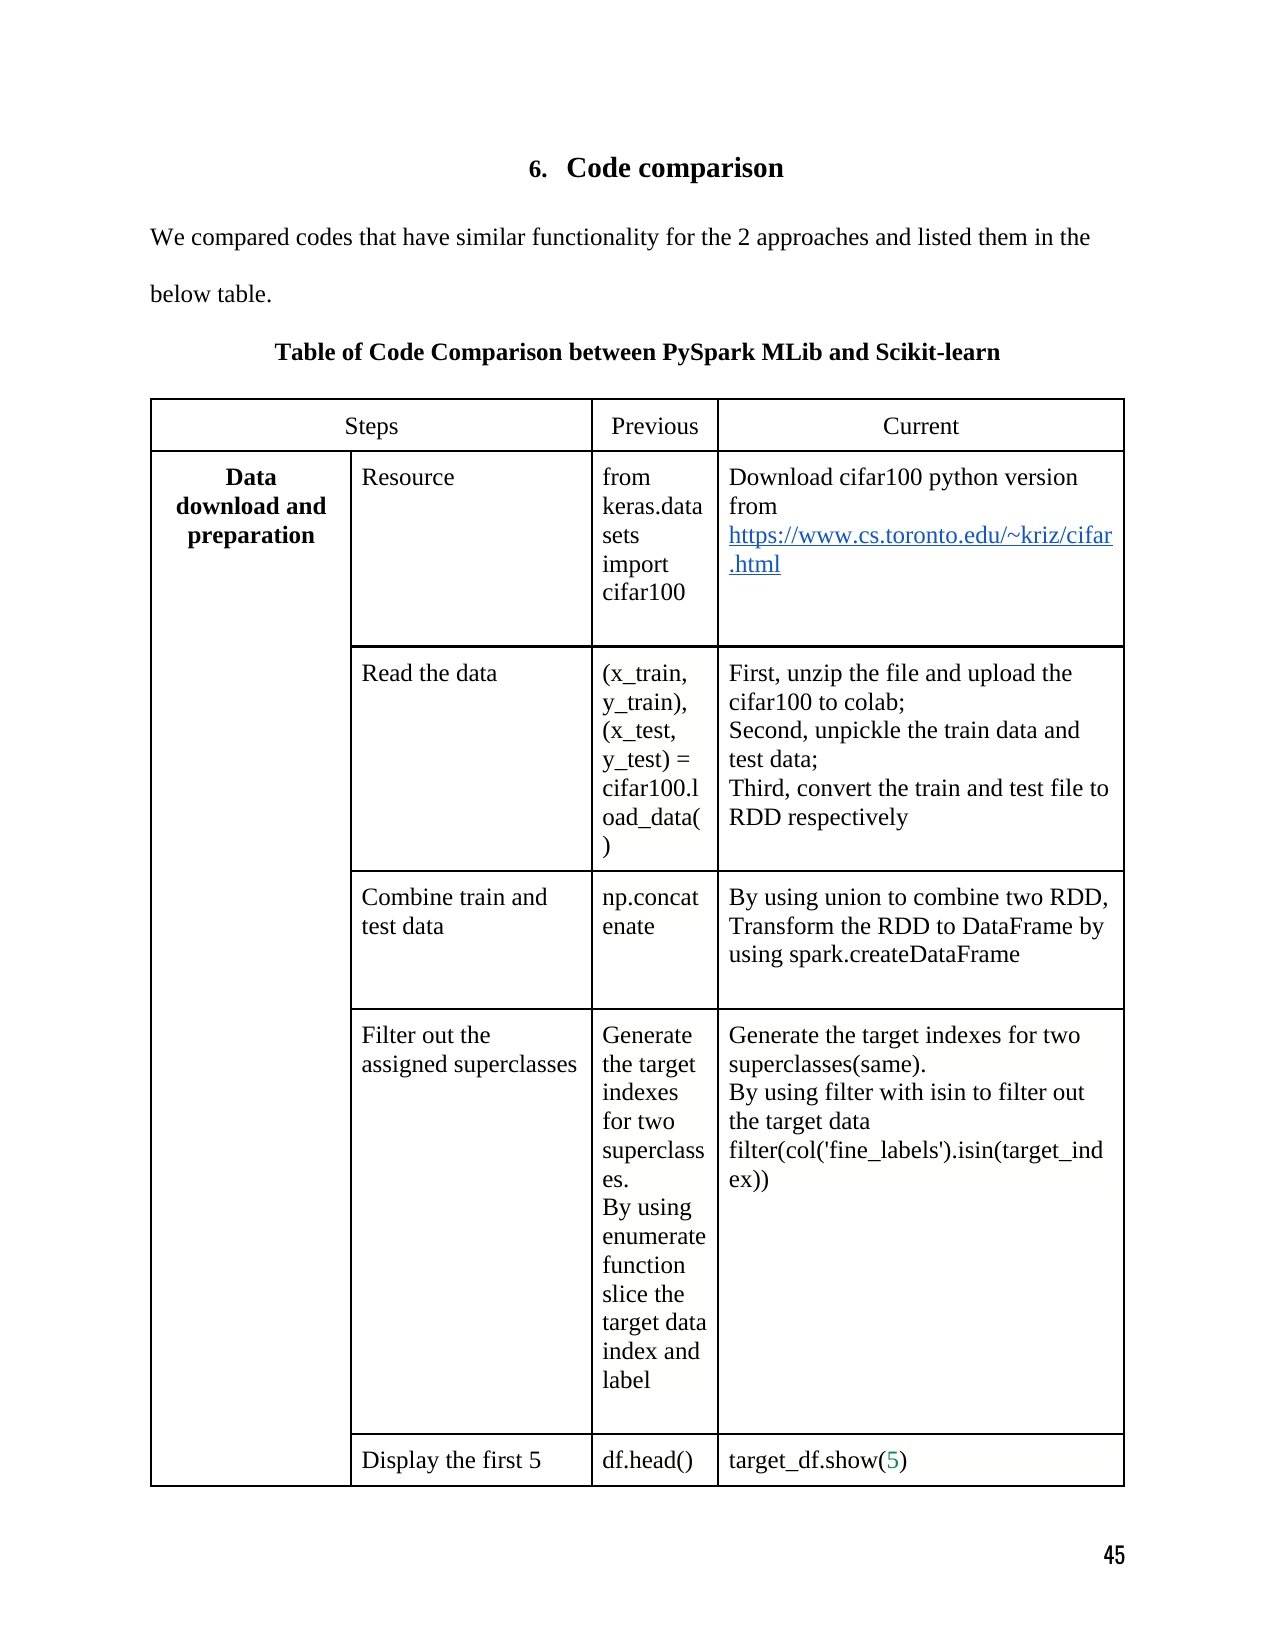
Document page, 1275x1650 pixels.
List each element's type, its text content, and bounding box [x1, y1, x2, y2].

table_cell Download cifar100 python version from https://www.cs.toronto.edu/~kriz/cifar.html [719, 452, 1123, 645]
table_cell Generate the target indexes for two superclasses(same). By using filter with isin to filter out the target data filter(col('fine_labels').isin(target_index)) [719, 1010, 1123, 1433]
table_cell (x_train, y_train), (x_test, y_test) = cifar100.load_data() [593, 648, 717, 869]
subtitle Code comparison [187, 150, 1125, 183]
table_header Current [719, 400, 1123, 450]
table_cell target_df.show(5) [719, 1435, 1123, 1484]
table_cell df.head() [593, 1435, 717, 1484]
table_cell Read the data [352, 648, 591, 869]
text We compared codes that have similar functionality for the 2 approaches and listed them in the below table. [150, 222, 1125, 308]
table_header Steps [152, 400, 591, 450]
table_cell Combine train and test data [352, 872, 591, 1007]
table_cell First, unzip the file and upload the cifar100 to colab; Second, unpickle the train data and test data; Third, convert the train and test file to RDD respectively [719, 648, 1123, 869]
table_cell from keras.datasets import cifar100 [593, 452, 717, 645]
table_cell np.concatenate [593, 872, 717, 1007]
table_cell Generate the target indexes for two superclasses. By using enumerate function slice the target data index and label [593, 1010, 717, 1433]
text Table of Code Comparison between PySpark MLib and Scikit-learn [150, 337, 1125, 365]
table_cell Data download and preparation [152, 452, 350, 1484]
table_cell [352, 1435, 591, 1484]
table_header Previous [593, 400, 717, 450]
table_cell Filter out the assigned superclasses [352, 1010, 591, 1433]
table_cell By using union to combine two RDD, Transform the RDD to DataFrame by using spark.createDataFrame [719, 872, 1123, 1007]
table_cell Resource [352, 452, 591, 645]
